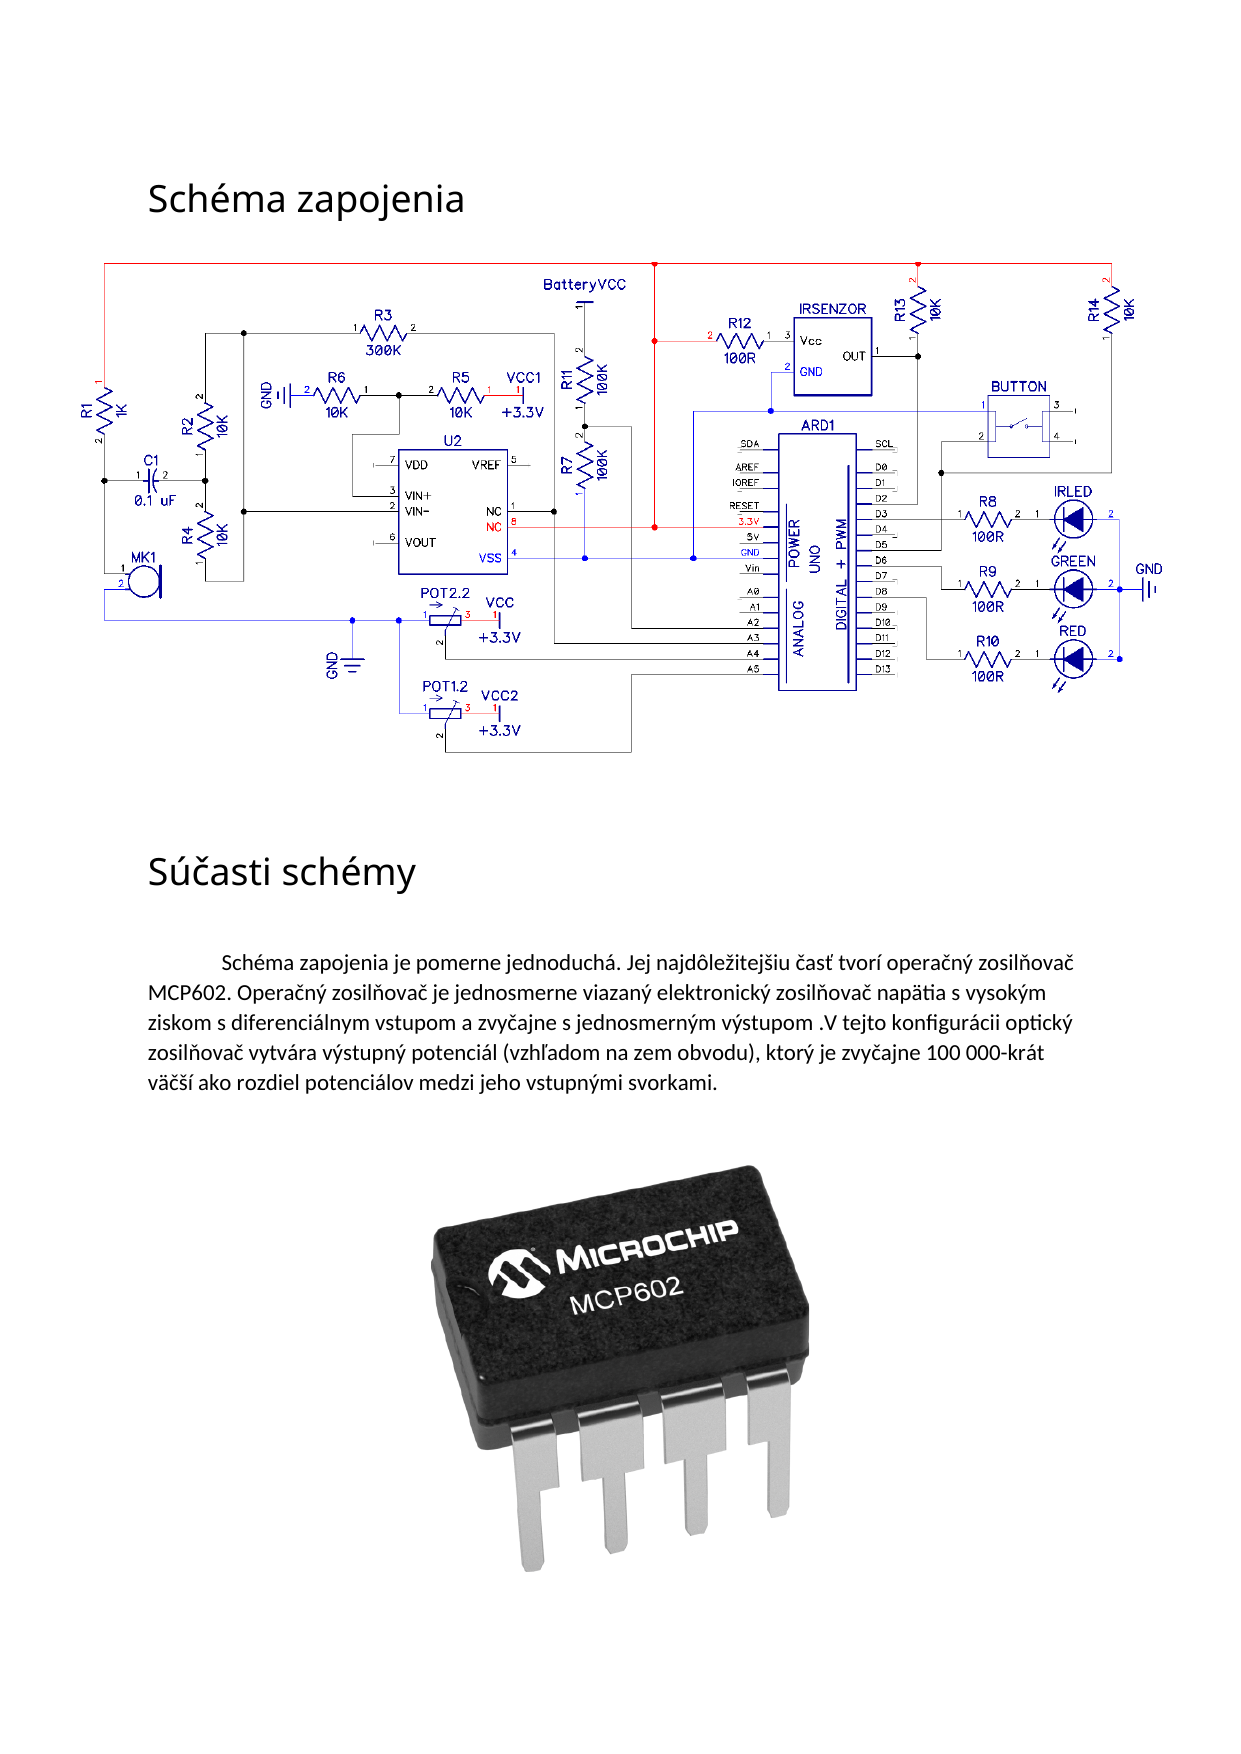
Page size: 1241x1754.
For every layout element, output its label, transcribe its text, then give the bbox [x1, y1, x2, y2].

subtitle Súčasti schémy [148, 846, 1093, 897]
subtitle Schéma zapojenia [148, 173, 1093, 224]
picture [431, 1165, 810, 1572]
picture [77, 262, 1163, 770]
text Schéma zapojenia je pomerne jednoduchá. Jej najdôležitejšiu časť tvorí operačný zosilňovač MCP602. Operačný zosilňovač je jednosmerne viazaný elektronický zosilňovač napätia s vysokým ziskom s diferenciálnym vstupom a zvyčajne s jednosmerným výstupom .V tejto konfigurácii optický zosilňovač vytvára výstupný potenciál (vzhľadom na zem obvodu), ktorý je zvyčajne 100 000-krát väčší ako rozdiel potenciálov medzi jeho vstupnými svorkami. [148, 948, 1093, 1097]
